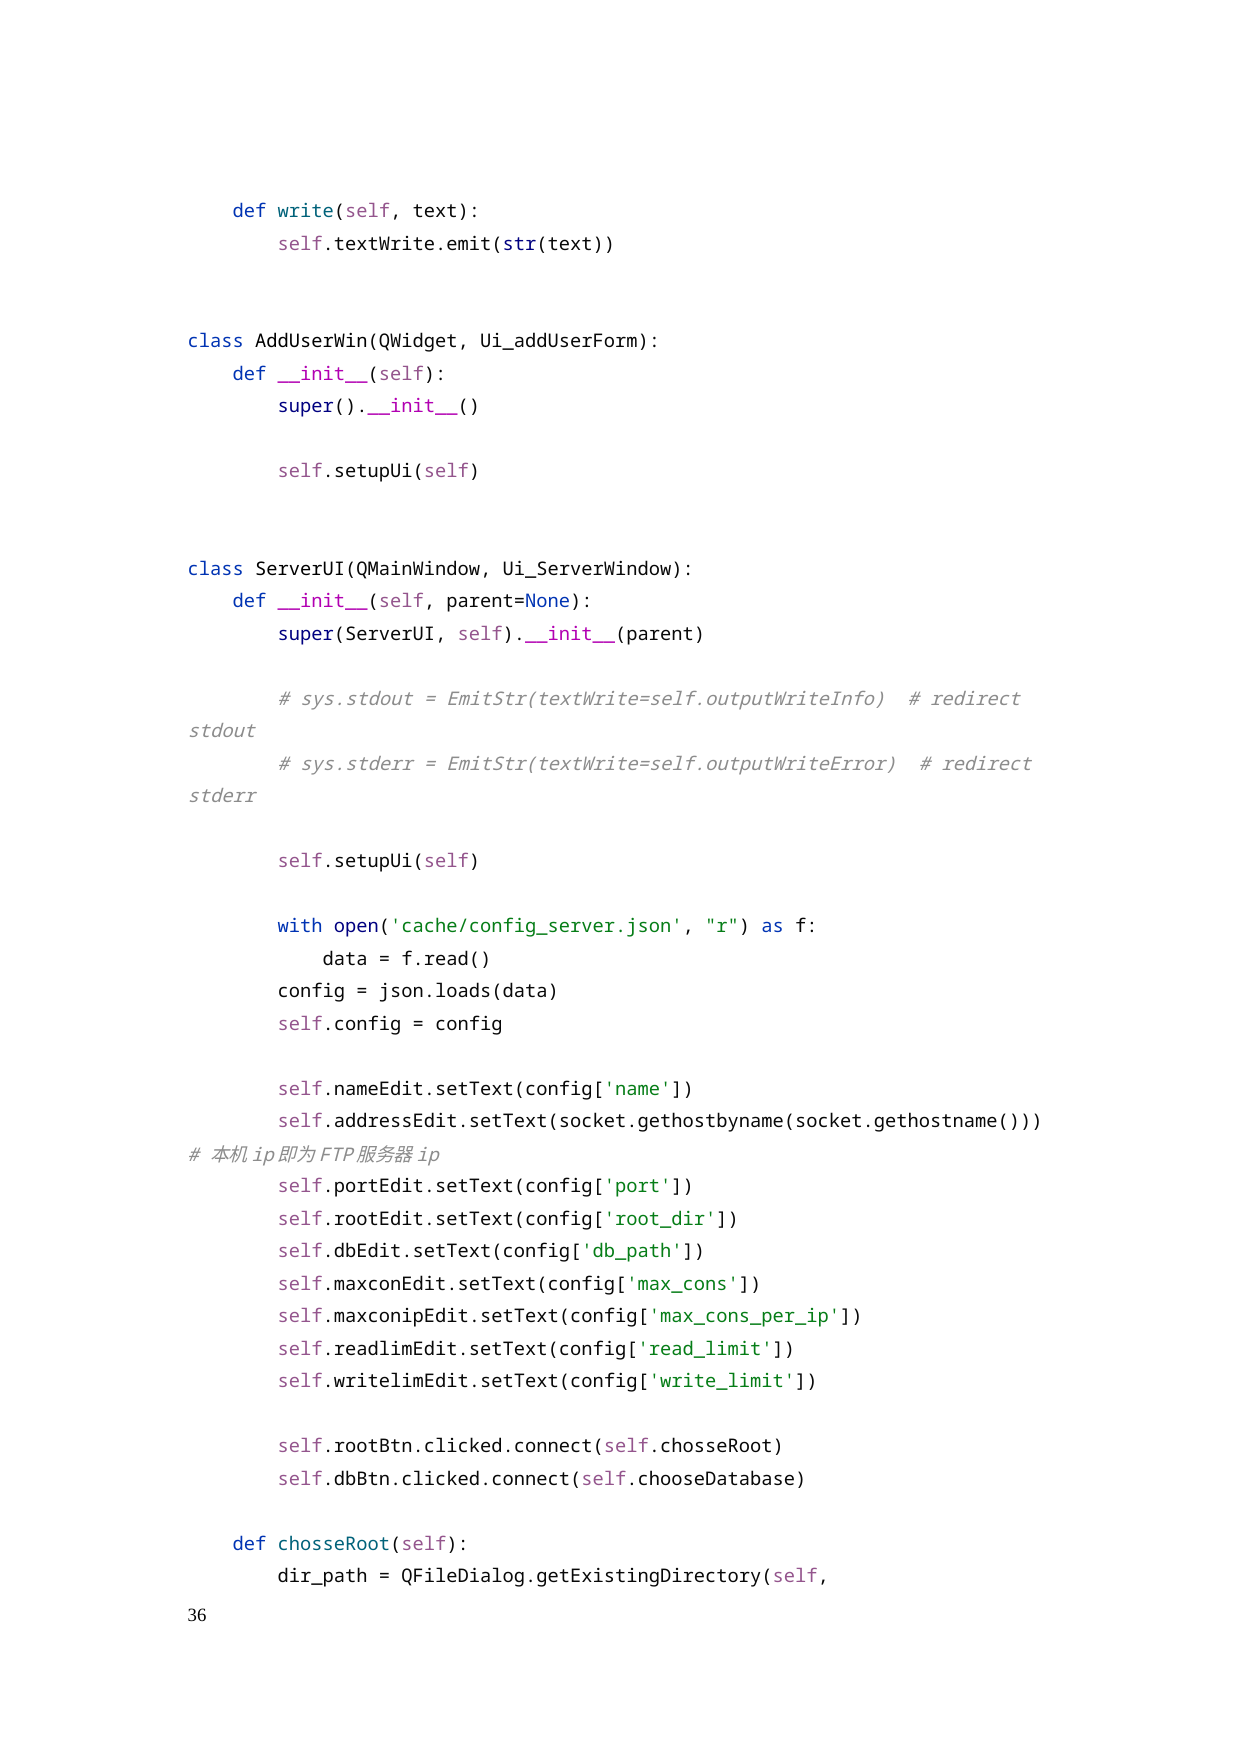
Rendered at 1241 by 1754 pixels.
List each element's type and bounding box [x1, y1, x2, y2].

text [187, 162, 1053, 1592]
